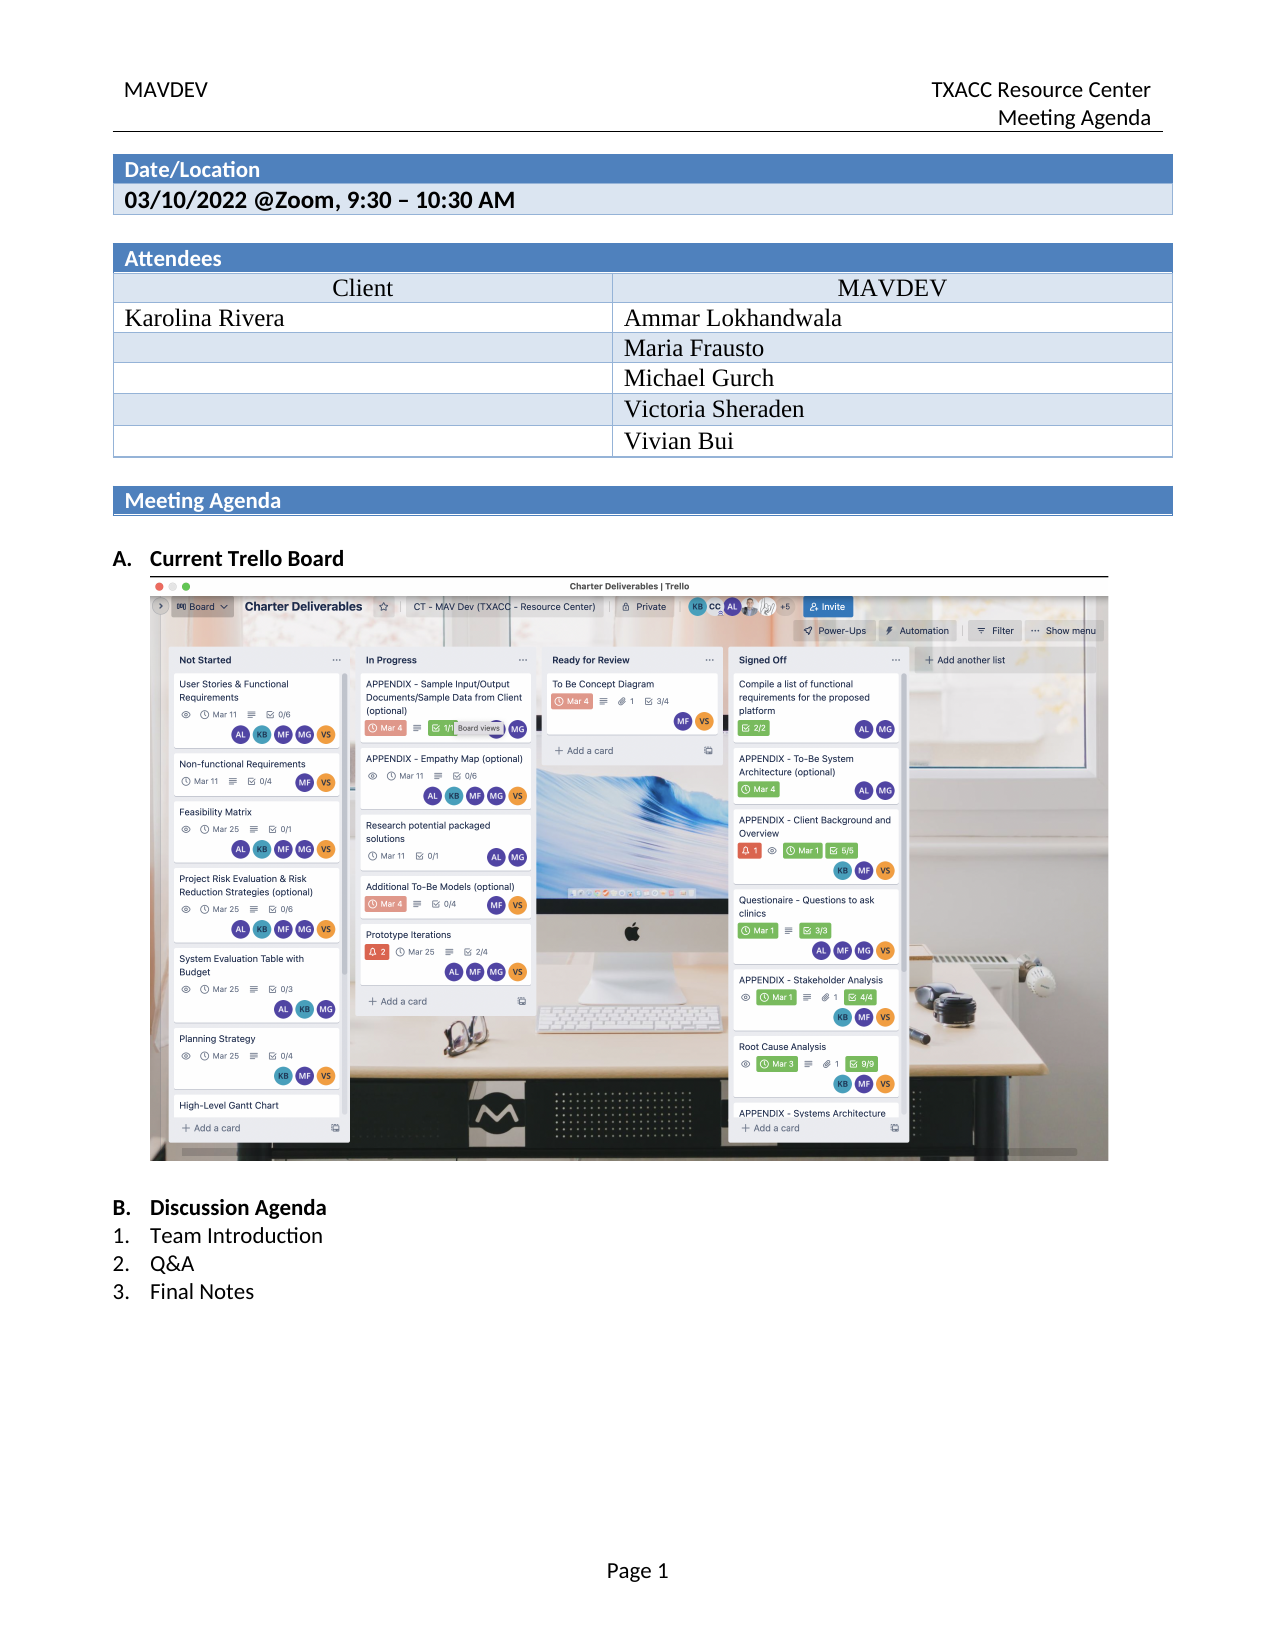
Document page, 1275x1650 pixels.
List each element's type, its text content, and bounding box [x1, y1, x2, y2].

table_cell [114, 426, 612, 456]
table_cell Maria Frausto [613, 333, 1172, 362]
table_cell Victoria Sheraden [613, 394, 1172, 425]
list Current Trello Board [112, 544, 1162, 572]
table_cell Vivian Bui [613, 426, 1172, 456]
table_cell Client [114, 274, 612, 302]
table_cell Karolina Rivera [114, 303, 612, 332]
list Discussion Agenda [112, 1193, 1162, 1221]
table_cell Michael Gurch [613, 363, 1172, 393]
table_cell Ammar Lokhandwala [613, 303, 1172, 332]
table_cell [114, 333, 612, 362]
table_header Date/Location [114, 155, 1172, 183]
table_header Meeting Agenda [114, 487, 1172, 514]
picture [150, 576, 1109, 1161]
list Team Introduction [112, 1221, 1162, 1249]
table_cell MAVDEV [613, 274, 1172, 302]
list Q&A [112, 1249, 1162, 1277]
table_header Attendees [114, 244, 1172, 272]
table_cell 03/10/2022 @Zoom, 9:30 – 10:30 AM [114, 184, 1172, 214]
table_cell [114, 394, 612, 425]
table_cell [114, 363, 612, 393]
list Final Notes [112, 1277, 1162, 1305]
